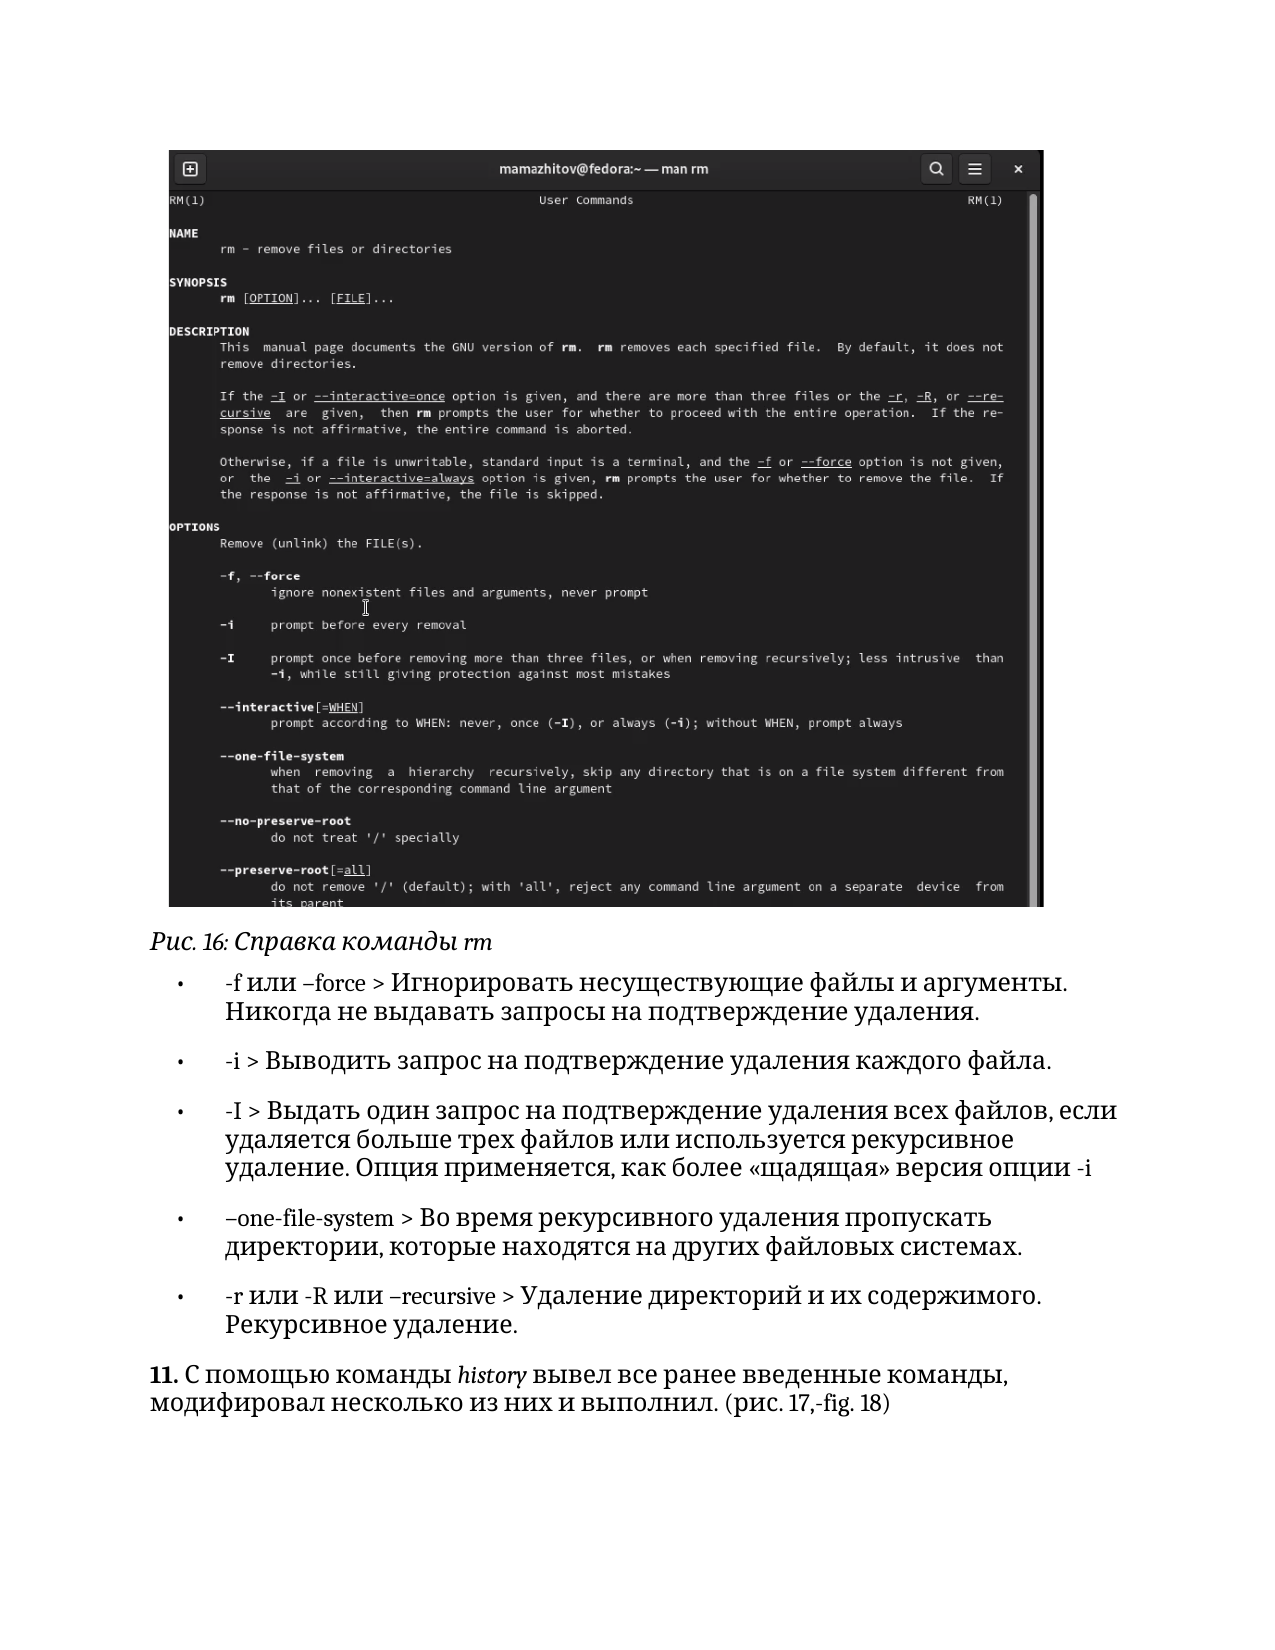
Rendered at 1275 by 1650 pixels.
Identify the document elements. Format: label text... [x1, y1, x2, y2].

list -i > Выводить запрос на подтверждение удаления каждого файла. [175, 1047, 1125, 1076]
text Рис. 16: Справка команды rm [150, 928, 1125, 956]
list -I > Выдать один запрос на подтверждение удаления всех файлов, если удаляется больше трех файлов или используется рекурсивное удаление. Опция применяется, как более «щадящая» версия опции -i [175, 1097, 1125, 1183]
list -r или -R или –recursive > Удаление директорий и их содержимого. Рекурсивное удаление. [175, 1282, 1125, 1340]
list –one-file-system > Во время рекурсивного удаления пропускать директории, которые находятся на других файловых системах. [175, 1204, 1125, 1261]
list -f или –force > Игнорировать несуществующие файлы и аргументы. Никогда не выдавать запросы на подтверждение удаления. [175, 969, 1125, 1026]
picture [168, 150, 1044, 907]
text 11. С помощью команды history вывел все ранее введенные команды, модифировал несколько из них и выполнил. (рис. 17,-fig. 18) [150, 1361, 1125, 1418]
